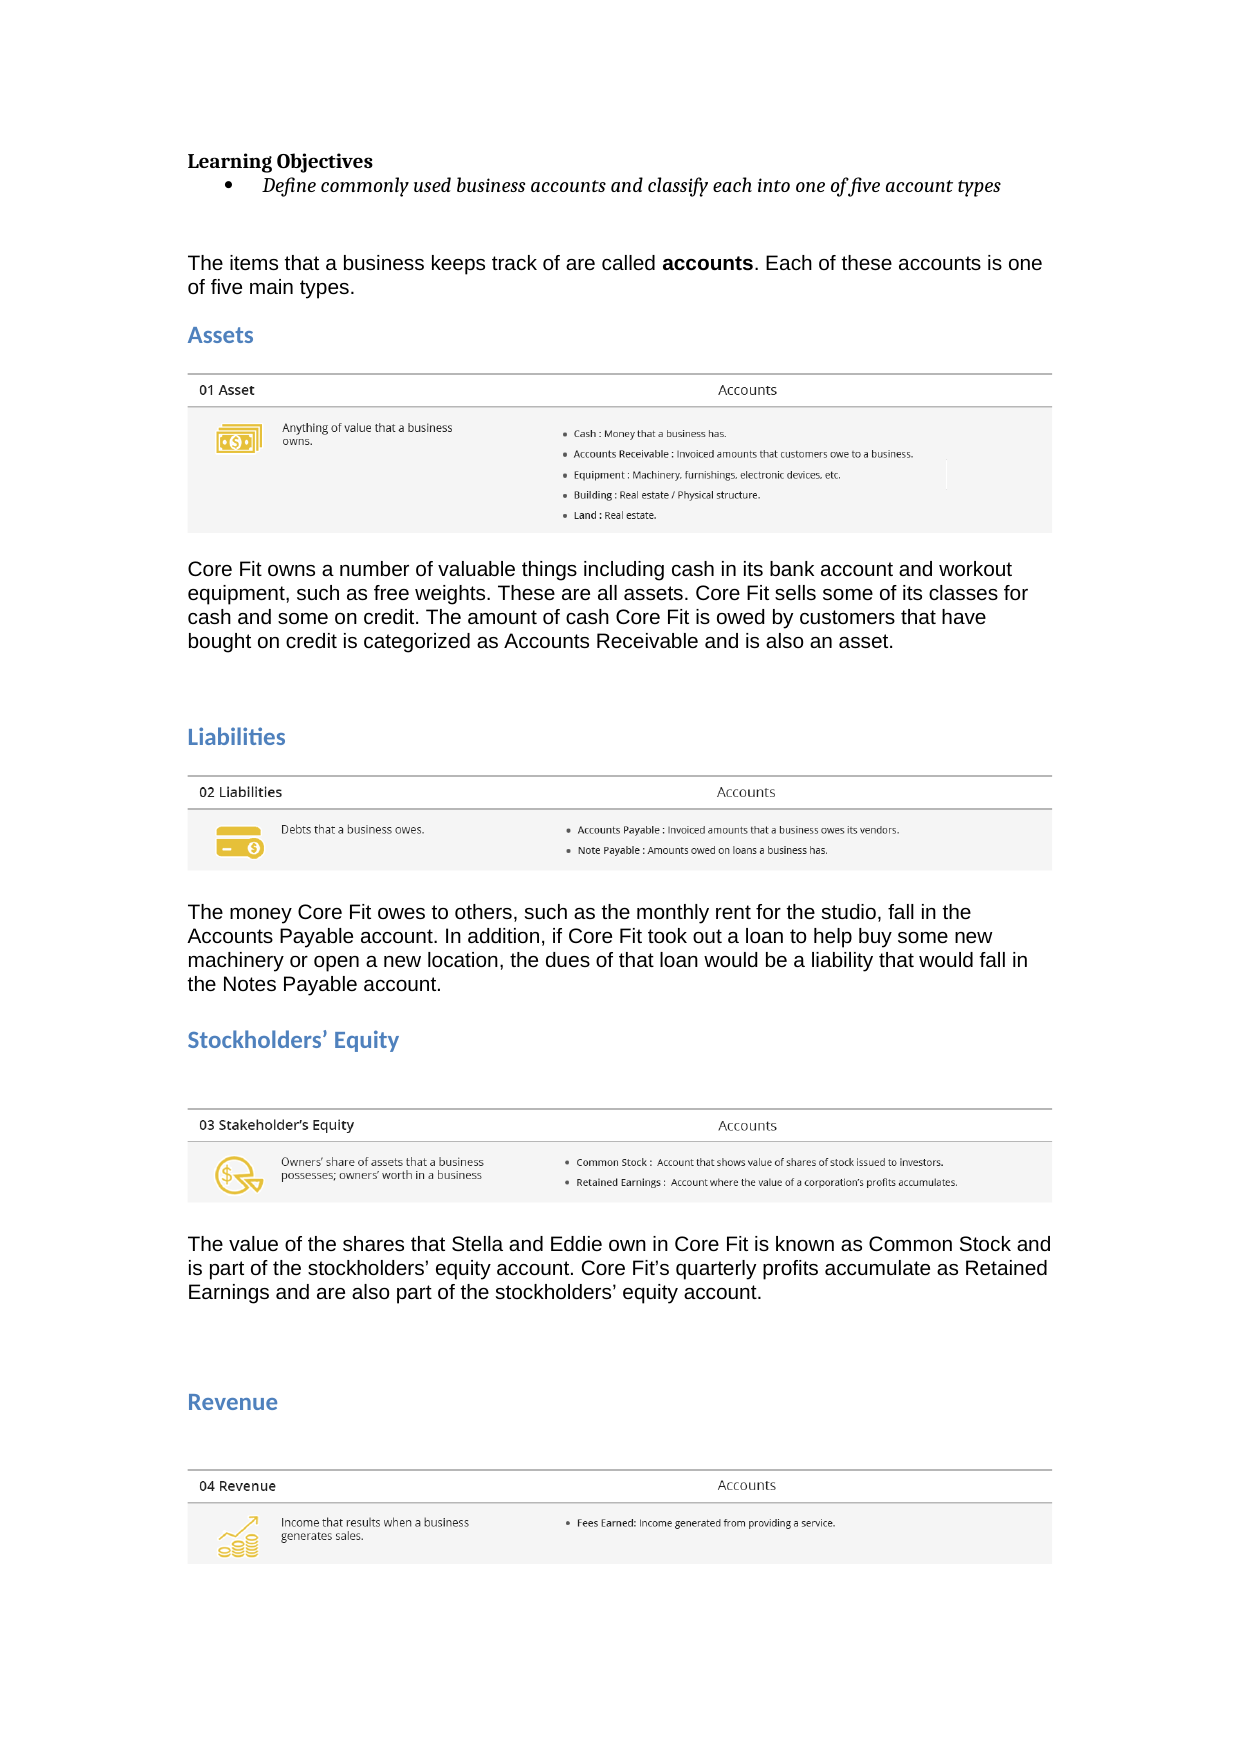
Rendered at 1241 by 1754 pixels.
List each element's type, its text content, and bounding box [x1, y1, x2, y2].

text The items that a business keeps track of are called accounts. Each of these accounts is one of five main types. [187, 251, 1053, 298]
text The value of the shares that Stella and Eddie own in Core Fit is known as Common Stock and is part of the stockholders’ equity account. Core Fit’s quarterly profits accumulate as Retained Earnings and are also part of the stockholders’ equity account. [187, 1232, 1053, 1304]
text Core Fit owns a number of valuable things including cash in its bank account and workout equipment, such as free weights. These are all assets. Core Fit sells some of its classes for cash and some on credit. The amount of cash Core Fit is owed by customers that have bought on credit is categorized as Accounts Receivable and is also an asset. [187, 557, 1053, 652]
picture [187, 1108, 1053, 1203]
picture [187, 1469, 1053, 1564]
subtitle Liabilities [187, 721, 1053, 752]
subtitle Assets [187, 319, 1053, 350]
list Define commonly used business accounts and classify each into one of five account types [225, 174, 1053, 198]
text Learning Objectives [187, 150, 1053, 174]
picture [187, 775, 1053, 871]
subtitle Revenue [187, 1386, 1053, 1417]
picture [187, 373, 1053, 533]
text The money Core Fit owes to others, such as the monthly rent for the studio, fall in the Accounts Payable account. In addition, if Core Fit took out a loan to help buy some new machinery or open a new location, the dues of that loan would be a liability that would fall in the Notes Payable account. [187, 899, 1053, 995]
subtitle Stockholders’ Equity [187, 1024, 1053, 1055]
